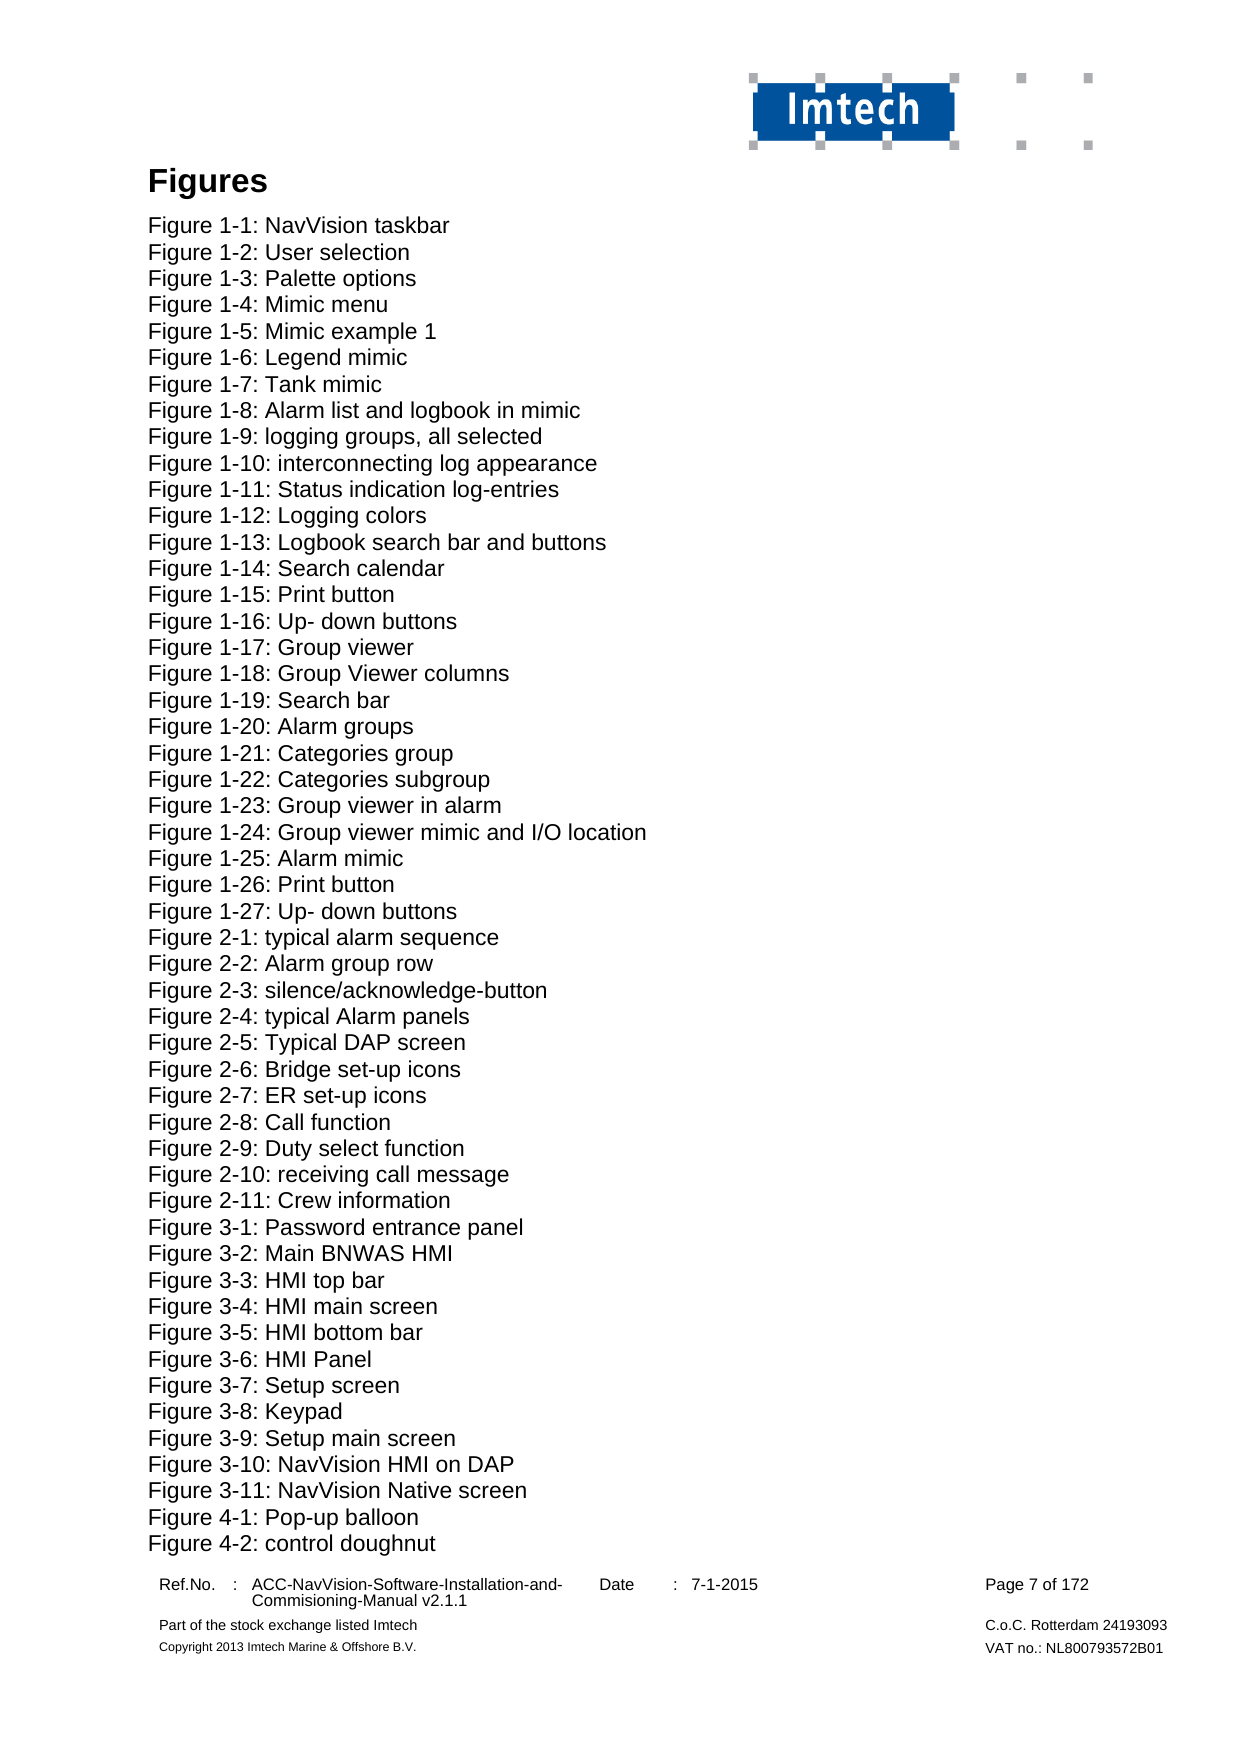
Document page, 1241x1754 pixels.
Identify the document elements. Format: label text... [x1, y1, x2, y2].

text Figure 1-26: Print button 31 [148, 871, 1034, 898]
text Figure 3-10: NavVision HMI on DAP 51 [148, 1451, 1034, 1477]
text Figure 4-2: control doughnut 56 [148, 1530, 1034, 1556]
text Figure 1-17: Group viewer 26 [148, 634, 1034, 660]
text Figure 3-8: Keypad 50 [148, 1398, 1034, 1425]
text Figure 3-3: HMI top bar 47 [148, 1267, 1034, 1293]
text Figure 1-21: Categories group 28 [148, 739, 1034, 766]
text Figure 1-20: Alarm groups 27 [148, 713, 1034, 739]
text Figure 2-6: Bridge set-up icons 39 [148, 1056, 1034, 1082]
text Figure 1-10: interconnecting log appearance 23 [148, 449, 1034, 476]
text Figure 1-6: Legend mimic 20 [148, 344, 1034, 371]
text Figure 2-9: Duty select function 41 [148, 1135, 1034, 1161]
text Figure 2-8: Call function 41 [148, 1108, 1034, 1135]
text Figure 1-27: Up- down buttons 31 [148, 898, 1034, 924]
text Figure 2-7: ER set-up icons 39 [148, 1082, 1034, 1108]
text Figure 2-4: typical Alarm panels 36 [148, 1003, 1034, 1029]
text Figure 1-11: Status indication log-entries 23 [148, 476, 1034, 502]
text Figure 3-4: HMI main screen 47 [148, 1293, 1034, 1319]
picture [748, 73, 1093, 150]
text Figure 1-13: Logbook search bar and buttons 24 [148, 529, 1034, 555]
text Figure 2-5: Typical DAP screen 39 [148, 1029, 1034, 1056]
subtitle Figures [148, 150, 1093, 200]
text Figure 3-9: Setup main screen 50 [148, 1425, 1034, 1451]
text Figure 1-19: Search bar 27 [148, 687, 1034, 713]
text Figure 1-15: Print button 25 [148, 581, 1034, 608]
text Figure 2-2: Alarm group row 35 [148, 950, 1034, 977]
text Figure 1-3: Palette options 18 [148, 265, 1034, 291]
text Figure 3-11: NavVision Native screen 52 [148, 1477, 1034, 1504]
text Figure 1-14: Search calendar 25 [148, 555, 1034, 581]
text Figure 1-8: Alarm list and logbook in mimic 21 [148, 397, 1034, 423]
text Figure 1-25: Alarm mimic 29 [148, 845, 1034, 871]
text Figure 3-5: HMI bottom bar 48 [148, 1319, 1034, 1346]
text Figure 1-24: Group viewer mimic and I/O location 28 [148, 818, 1034, 845]
text Figure 1-18: Group Viewer columns 27 [148, 660, 1034, 687]
text Figure 1-12: Logging colors 24 [148, 502, 1034, 529]
text Figure 1-5: Mimic example 1 20 [148, 318, 1034, 344]
text Figure 1-4: Mimic menu 19 [148, 291, 1034, 318]
text Figure 1-22: Categories subgroup 28 [148, 766, 1034, 792]
text Figure 2-1: typical alarm sequence 34 [148, 924, 1034, 950]
text Figure 4-1: Pop-up balloon 55 [148, 1504, 1034, 1530]
text Figure 3-6: HMI Panel 48 [148, 1346, 1034, 1372]
text Figure 3-7: Setup screen 49 [148, 1372, 1034, 1398]
text Figure 1-16: Up- down buttons 25 [148, 608, 1034, 634]
text Figure 2-3: silence/acknowledge-button 35 [148, 977, 1034, 1003]
text Figure 1-23: Group viewer in alarm 28 [148, 792, 1034, 818]
text Figure 1-7: Tank mimic 21 [148, 371, 1034, 397]
text Figure 1-1: NavVision taskbar 16 [148, 212, 1034, 239]
text Figure 1-2: User selection 17 [148, 239, 1034, 265]
text Figure 2-11: Crew information 42 [148, 1187, 1034, 1214]
text Figure 2-10: receiving call message 41 [148, 1161, 1034, 1187]
text Figure 1-9: logging groups, all selected 22 [148, 423, 1034, 449]
text Figure 3-2: Main BNWAS HMI 46 [148, 1240, 1034, 1267]
text Figure 3-1: Password entrance panel 45 [148, 1214, 1034, 1240]
